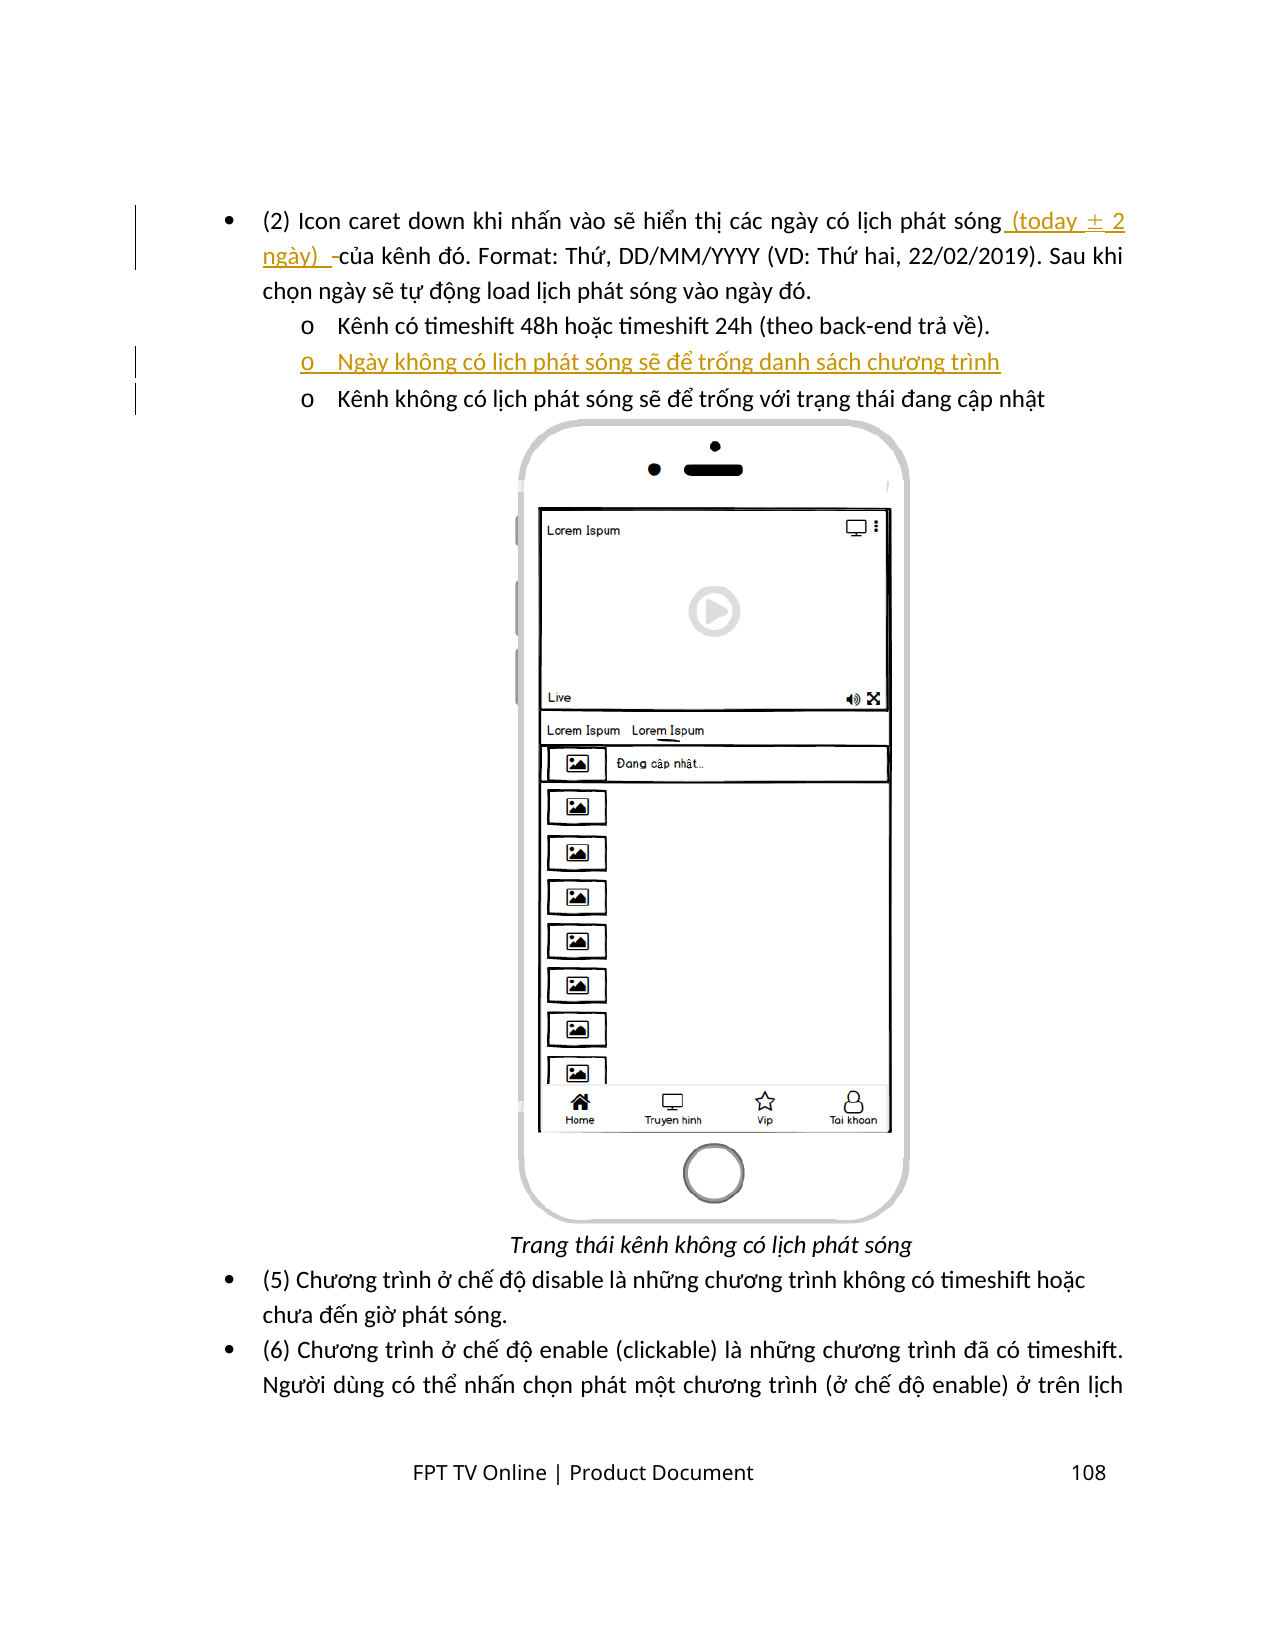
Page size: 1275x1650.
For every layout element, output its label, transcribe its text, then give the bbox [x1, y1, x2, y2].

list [225, 1334, 1125, 1399]
list Kênh không có lịch phát sóng sẽ để trống với trạng thái đang cập nhật [300, 383, 1125, 414]
list Kênh có timeshift 48h hoặc timeshift 24h (theo back-end trả về). [300, 310, 1125, 342]
picture [515, 419, 910, 1224]
list (2) Icon caret down khi nhấn vào sẽ hiển thị các ngày có lịch phát sóngcủa kênh đó. Format: Thứ, DD/MM/YYYY (VD: Thứ hai, 22/02/2019). Sau khi chọn ngày sẽ tự động load lịch phát sóng vào ngày đó. [225, 205, 1125, 305]
text Trang thái kênh không có lịch phát sóng [300, 1229, 1125, 1259]
list (5) Chương trình ở chế độ disable là những chương trình không có timeshift hoặc chưa đến giờ phát sóng. [225, 1264, 1125, 1329]
